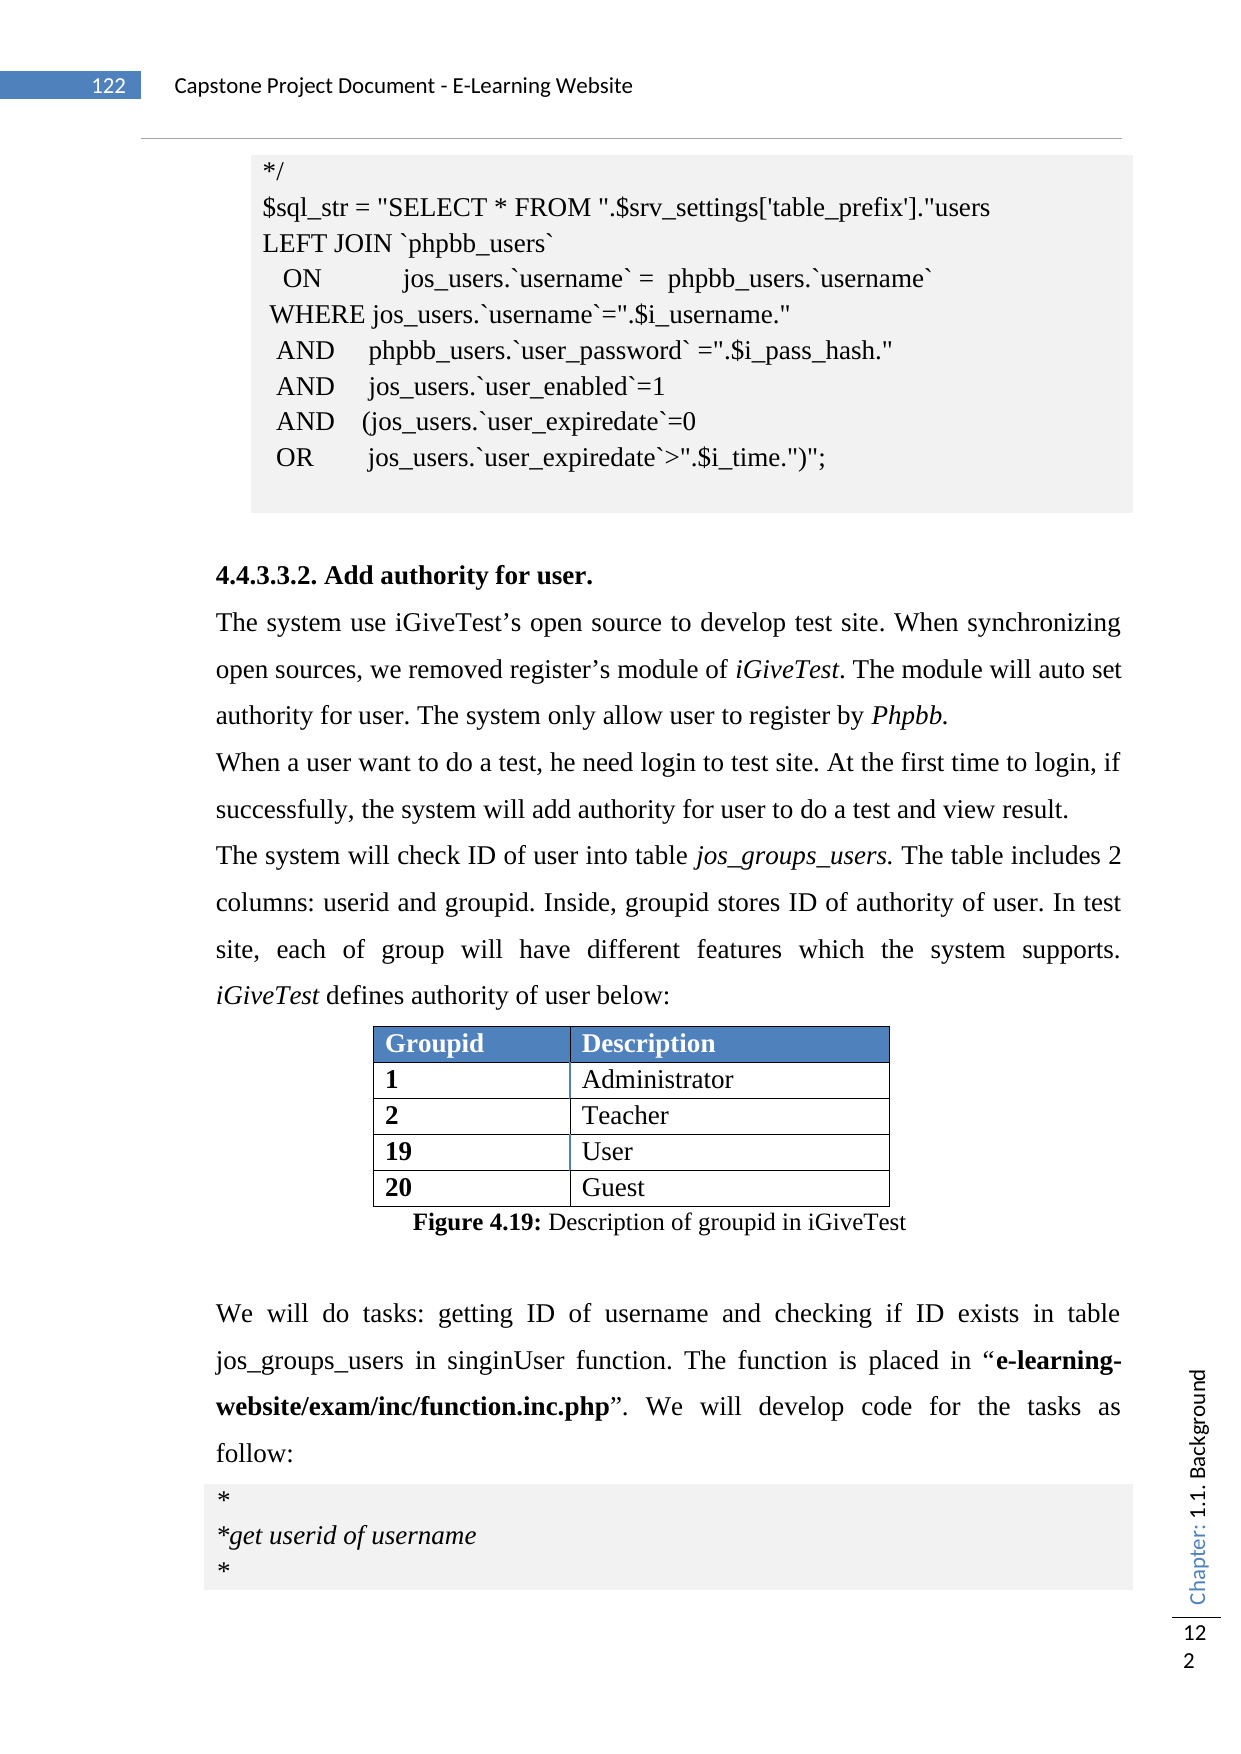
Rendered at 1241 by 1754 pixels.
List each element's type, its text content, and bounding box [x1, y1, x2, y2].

text 4.4.3.3.2. Add authority for user. [216, 559, 1122, 591]
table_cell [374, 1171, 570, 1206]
text We will do tasks: getting ID of username and checking if ID exists in table jos_groups_users in singinUser function. The function is placed in “e-learning-website/exam/inc/function.inc.php”. We will develop code for the tasks as follow: [216, 1297, 1122, 1468]
text Figure 4.19: Description of groupid in iGiveTest [197, 1207, 1122, 1236]
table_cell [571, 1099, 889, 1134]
text The system will check ID of user into table jos_groups_users. The table includes 2 columns: userid and groupid. Inside, groupid stores ID of authority of user. In test site, each of group will have different features which the system supports. iGiveTest defines authority of user below: [216, 839, 1122, 1011]
text The system use iGiveTest’s open source to develop test site. When synchronizing open sources, we removed register’s module of iGiveTest. The module will auto set authority for user. The system only allow user to register by Phpbb. [216, 606, 1122, 731]
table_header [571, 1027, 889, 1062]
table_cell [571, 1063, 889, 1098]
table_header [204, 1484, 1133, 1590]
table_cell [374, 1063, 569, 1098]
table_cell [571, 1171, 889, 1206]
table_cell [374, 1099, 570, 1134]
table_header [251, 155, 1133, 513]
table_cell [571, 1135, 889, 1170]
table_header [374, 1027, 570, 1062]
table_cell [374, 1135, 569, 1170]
text When a user want to do a test, he need login to test site. At the first time to login, if successfully, the system will add authority for user to do a test and view result. [216, 746, 1122, 824]
